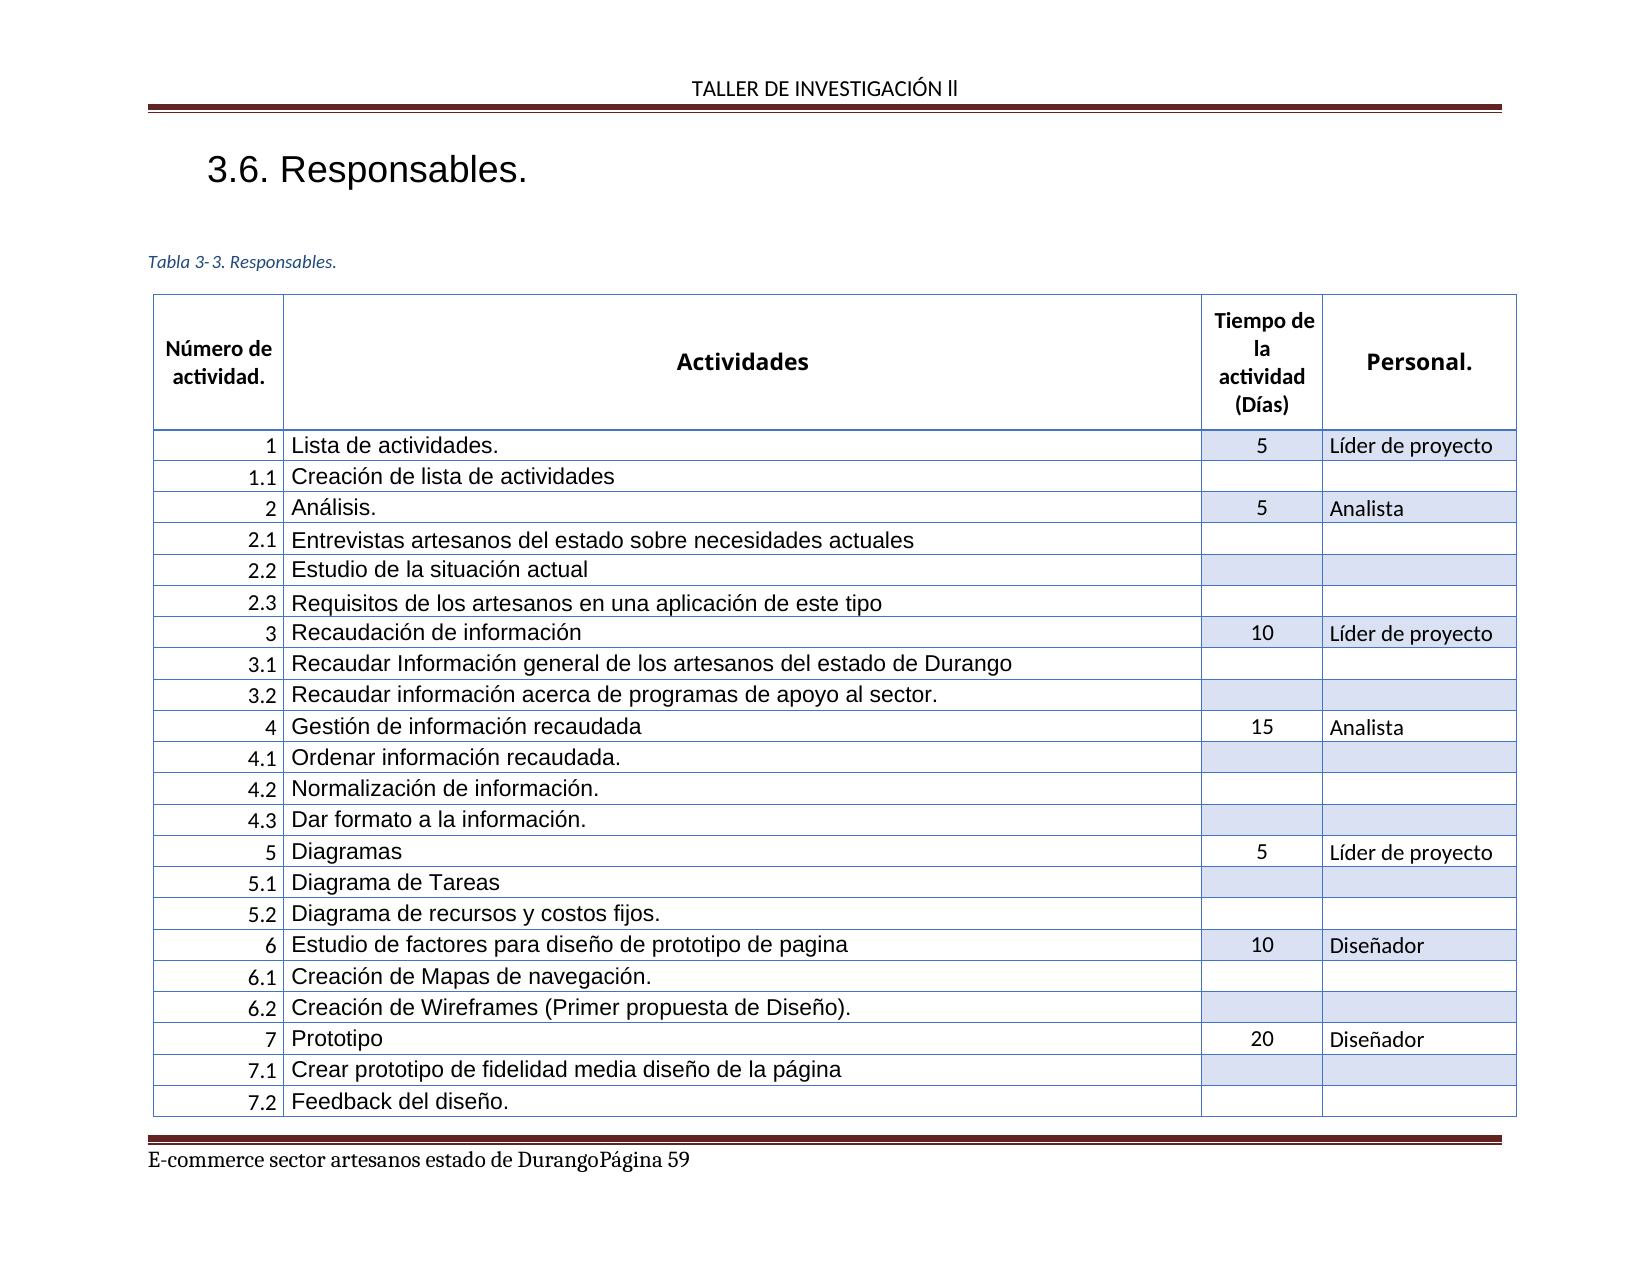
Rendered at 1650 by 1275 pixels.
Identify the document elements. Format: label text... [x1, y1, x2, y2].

table_cell [1202, 867, 1322, 897]
table_cell Análisis. [284, 492, 1201, 522]
table_cell Entrevistas artesanos del estado sobre necesidades actuales [284, 523, 1201, 553]
table_cell [1202, 648, 1322, 678]
table_cell 3 [154, 617, 283, 647]
table_cell Líder de proyecto [1323, 836, 1516, 866]
table_cell Prototipo [284, 1023, 1201, 1053]
table_cell Crear prototipo de fidelidad media diseño de la página [284, 1055, 1201, 1085]
table_cell [1323, 773, 1516, 803]
table_cell Requisitos de los artesanos en una aplicación de este tipo [284, 586, 1201, 616]
table_cell [1323, 680, 1516, 710]
table_cell Recaudación de información [284, 617, 1201, 647]
table_cell [1202, 898, 1322, 928]
table_cell [1202, 961, 1322, 991]
table_cell Recaudar Información general de los artesanos del estado de Durango [284, 648, 1201, 678]
table_cell 1.1 [154, 461, 283, 491]
table_cell 1 [154, 431, 283, 460]
table_cell 3.2 [154, 680, 283, 710]
table_cell 2 [154, 492, 283, 522]
table_cell [1202, 992, 1322, 1022]
table_cell Recaudar información acerca de programas de apoyo al sector. [284, 680, 1201, 710]
table_cell [1323, 1086, 1516, 1116]
table_cell 10 [1202, 930, 1322, 960]
table_cell Diagramas [284, 836, 1201, 866]
table_cell Líder de proyecto [1323, 431, 1516, 460]
table_cell [1202, 555, 1322, 585]
table_cell 2.1 [154, 523, 283, 553]
table_cell [1202, 805, 1322, 835]
table_cell Ordenar información recaudada. [284, 742, 1201, 772]
subtitle 3.6. Responsables. [207, 148, 1502, 191]
table_cell [1202, 523, 1322, 553]
table_cell 6.2 [154, 992, 283, 1022]
table_cell [1323, 461, 1516, 491]
table_cell 5 [1202, 492, 1322, 522]
table_cell 5 [1202, 431, 1322, 460]
table_cell Analista [1323, 711, 1516, 741]
table_cell 4 [154, 711, 283, 741]
table_header Personal. [1323, 295, 1516, 428]
table_cell 6 [154, 930, 283, 960]
table_cell [1202, 586, 1322, 616]
table_cell 6.1 [154, 961, 283, 991]
table_cell [1202, 1086, 1322, 1116]
table_cell Gestión de información recaudada [284, 711, 1201, 741]
table_cell 15 [1202, 711, 1322, 741]
table_cell 4.3 [154, 805, 283, 835]
table_cell [1323, 586, 1516, 616]
table_cell Diseñador [1323, 1023, 1516, 1053]
table_cell [1323, 555, 1516, 585]
table_cell [1202, 461, 1322, 491]
table_cell 7 [154, 1023, 283, 1053]
table_cell Lista de actividades. [284, 431, 1201, 460]
table_cell Diseñador [1323, 930, 1516, 960]
table_cell [1323, 898, 1516, 928]
table_cell 10 [1202, 617, 1322, 647]
table_cell Diagrama de Tareas [284, 867, 1201, 897]
table_cell 5 [1202, 836, 1322, 866]
table_cell 4.1 [154, 742, 283, 772]
table_cell [1323, 648, 1516, 678]
table_cell Analista [1323, 492, 1516, 522]
table_cell [1323, 523, 1516, 553]
table_cell Estudio de la situación actual [284, 555, 1201, 585]
table_cell 4.2 [154, 773, 283, 803]
table_cell Normalización de información. [284, 773, 1201, 803]
table_cell Feedback del diseño. [284, 1086, 1201, 1116]
table_header Tiempo de la actividad (Días) [1202, 295, 1322, 428]
table_cell Creación de Wireframes (Primer propuesta de Diseño). [284, 992, 1201, 1022]
table_cell Líder de proyecto [1323, 617, 1516, 647]
table_cell [1323, 1055, 1516, 1085]
table_cell 7.1 [154, 1055, 283, 1085]
table_cell 2.3 [154, 586, 283, 616]
table_cell 5 [154, 836, 283, 866]
table_cell [1323, 961, 1516, 991]
table_cell [1323, 992, 1516, 1022]
table_cell [1202, 742, 1322, 772]
table_cell 7.2 [154, 1086, 283, 1116]
table_cell Estudio de factores para diseño de prototipo de pagina [284, 930, 1201, 960]
table_cell [1323, 742, 1516, 772]
table_cell [1323, 805, 1516, 835]
table_cell [1323, 867, 1516, 897]
table_header Número de actividad. [154, 295, 283, 428]
table_cell [1202, 680, 1322, 710]
table_cell 5.1 [154, 867, 283, 897]
table_header Actividades [284, 295, 1201, 428]
table_cell Creación de Mapas de navegación. [284, 961, 1201, 991]
table_cell Diagrama de recursos y costos fijos. [284, 898, 1201, 928]
table_cell Creación de lista de actividades [284, 461, 1201, 491]
table_cell 20 [1202, 1023, 1322, 1053]
table_cell 3.1 [154, 648, 283, 678]
table_cell [1202, 773, 1322, 803]
table_cell 2.2 [154, 555, 283, 585]
table_cell [1202, 1055, 1322, 1085]
table_cell 5.2 [154, 898, 283, 928]
table_cell Dar formato a la información. [284, 805, 1201, 835]
